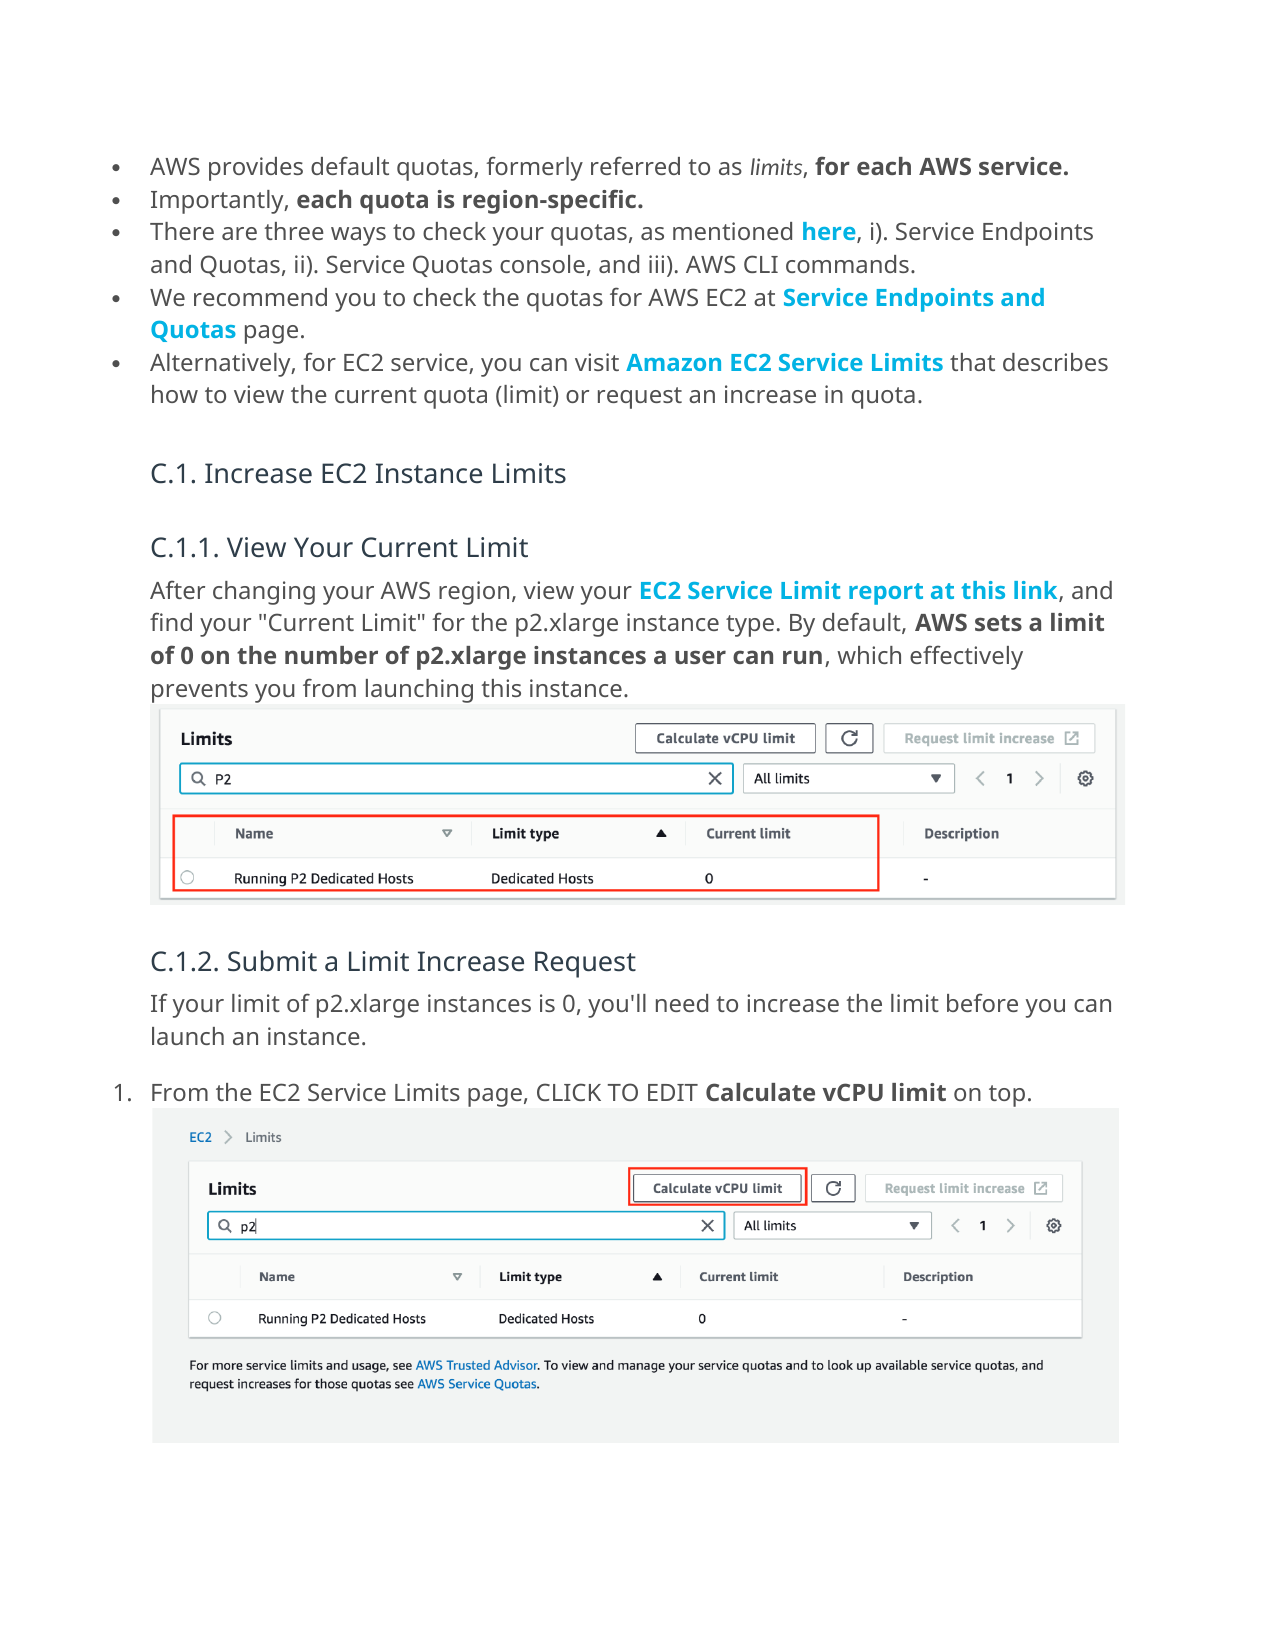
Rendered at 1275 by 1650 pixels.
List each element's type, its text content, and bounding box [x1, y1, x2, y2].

list From the EC2 Service Limits page, CLICK TO EDIT Calculate vCPU limit on top. [112, 1076, 1125, 1108]
subtitle C.1.1. View Your Current Limit [150, 529, 1125, 566]
subtitle C.1.2. Submit a Limit Increase Request [150, 942, 1125, 979]
list Importantly, each quota is region-specific. [112, 183, 1125, 215]
list There are three ways to check your quotas, as mentioned here, i). Service Endpoints and Quotas, ii). Service Quotas console, and iii). AWS CLI commands. [112, 215, 1125, 280]
text If your limit of p2.xlarge instances is 0, you'll need to increase the limit before you can launch an instance. [150, 987, 1125, 1052]
list We recommend you to check the quotas for AWS EC2 at Service Endpoints and Quotas page. [112, 280, 1125, 346]
text After changing your AWS region, view your EC2 Service Limit report at this link, and find your "Current Limit" for the p2.xlarge instance type. By default, AWS sets a limit of 0 on the number of p2.xlarge instances a user can run, which effectively prevents you from launching this instance. [150, 574, 1125, 704]
picture [150, 704, 1125, 905]
subtitle C.1. Increase EC2 Instance Limits [150, 454, 1125, 491]
list Alternatively, for EC2 service, you can visit Amazon EC2 Service Limits that describes how to view the current quota (limit) or request an increase in quota. [112, 346, 1125, 411]
picture [150, 1108, 1125, 1443]
list AWS provides default quotas, formerly referred to as limits, for each AWS service. [112, 150, 1125, 183]
